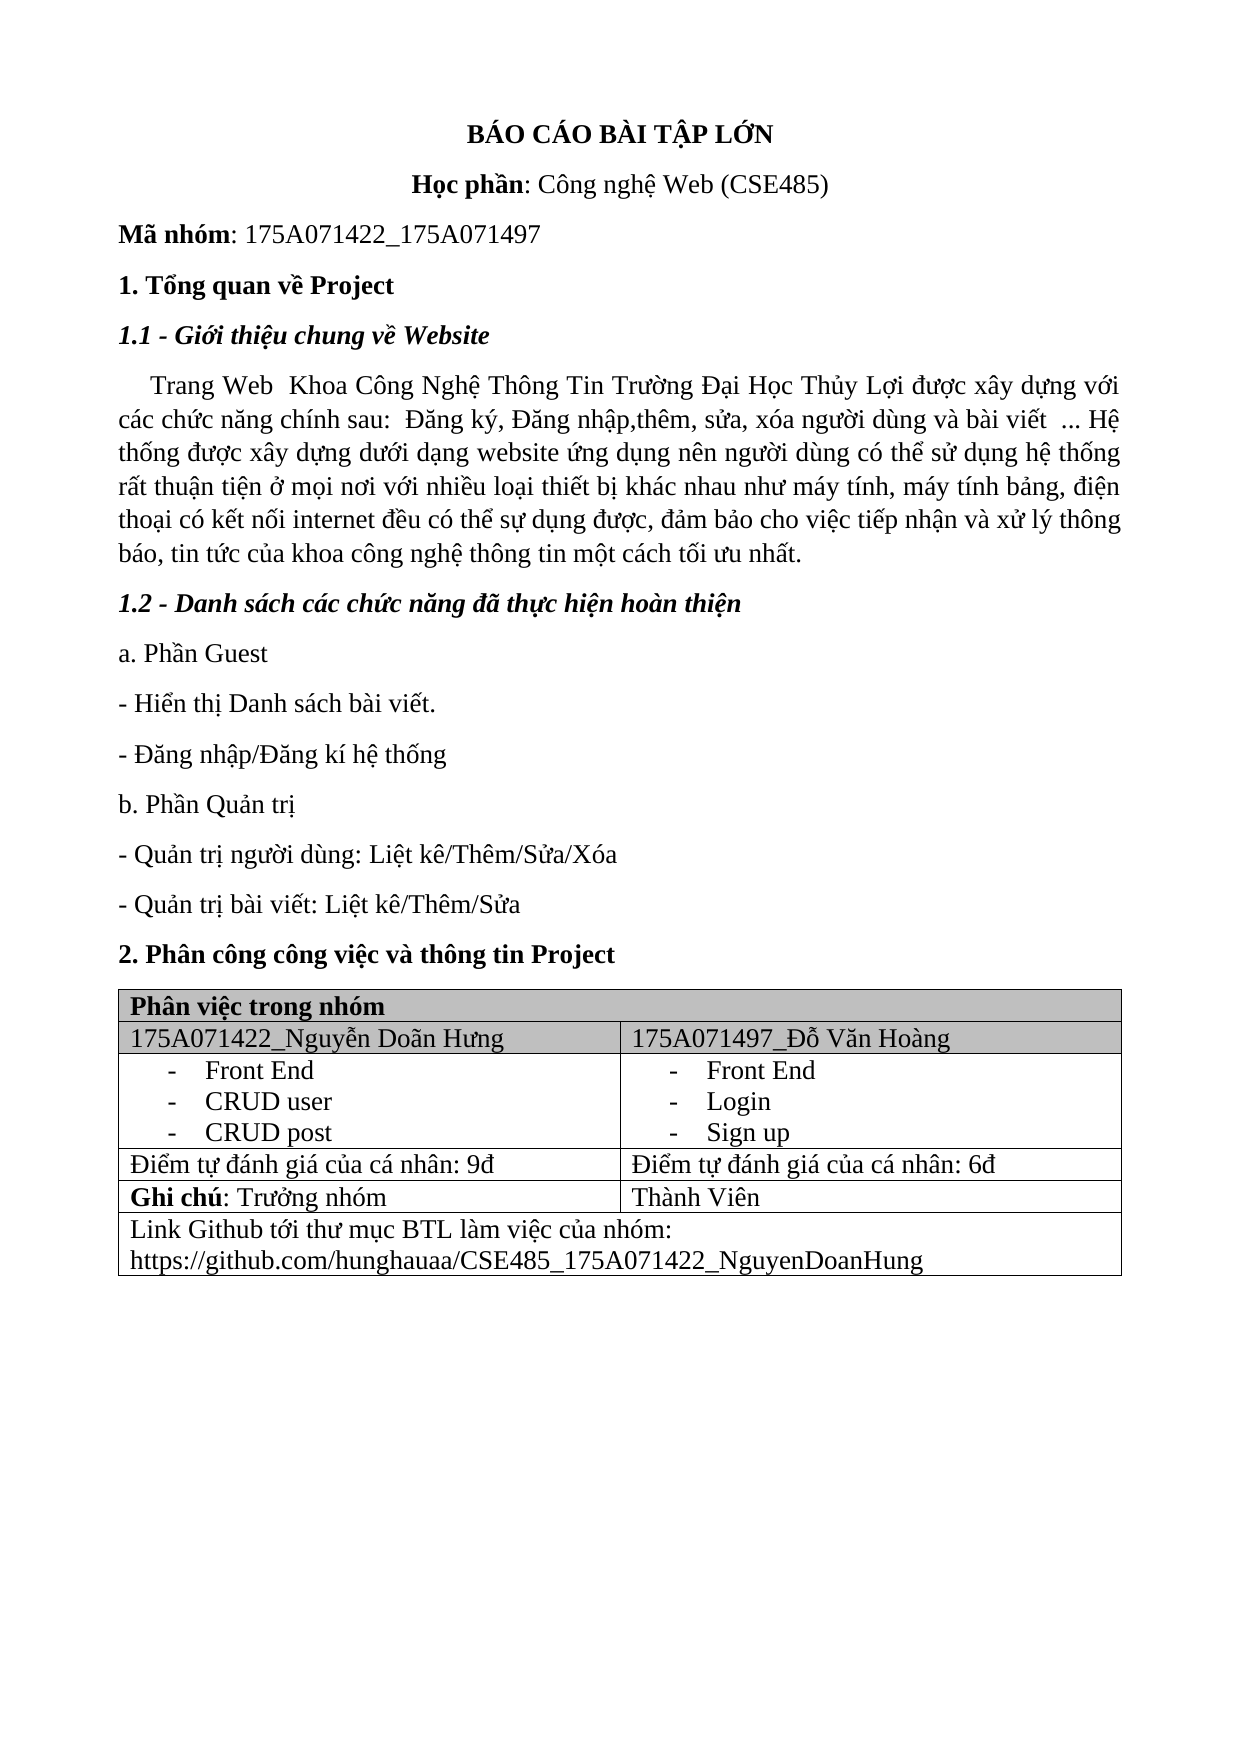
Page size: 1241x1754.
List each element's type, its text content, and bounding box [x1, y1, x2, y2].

text 1.1 - Giới thiệu chung về Website [118, 319, 1122, 350]
text - Đăng nhập/Đăng kí hệ thống [118, 738, 1122, 769]
text b. Phần Quản trị [118, 788, 1122, 819]
table_cell Ghi chú: Trưởng nhóm [119, 1181, 620, 1212]
table_cell Link Github tới thư mục BTL làm việc của nhóm: https://github.com/hunghauaa/CSE485_175A071422_NguyenDoanHung [119, 1213, 1121, 1275]
text a. Phần Guest [118, 637, 1122, 668]
text Trang Web Khoa Công Nghệ Thông Tin Trường Đại Học Thủy Lợi được xây dựng với các chức năng chính sau: Đăng ký, Đăng nhập,thêm, sửa, xóa người dùng và bài viết ... Hệ thống được xây dựng dưới dạng website ứng dụng nên người dùng có thể sử dụng hệ thống rất thuận tiện ở mọi nơi với nhiều loại thiết bị khác nhau như máy tính, máy tính bảng, điện thoại có kết nối internet đều có thể sự dụng được, đảm bảo cho việc tiếp nhận và xử lý thông báo, tin tức của khoa công nghệ thông tin một cách tối ưu nhất. [118, 369, 1122, 568]
text 1. Tổng quan về Project [118, 269, 1122, 300]
table_cell Điểm tự đánh giá của cá nhân: 6đ [621, 1149, 1121, 1180]
text - Quản trị người dùng: Liệt kê/Thêm/Sửa/Xóa [118, 838, 1122, 869]
table_cell 175A071497_Đỗ Văn Hoàng [621, 1022, 1121, 1053]
table_cell Thành Viên [621, 1181, 1121, 1212]
table_header Phân việc trong nhóm [119, 990, 1121, 1021]
text Mã nhóm: 175A071422_175A071497 [118, 218, 1122, 250]
text 1.2 - Danh sách các chức năng đã thực hiện hoàn thiện [118, 587, 1122, 618]
table_cell Front End Login Sign up [621, 1054, 1121, 1148]
table_cell Điểm tự đánh giá của cá nhân: 9đ [119, 1149, 620, 1180]
table_cell Front End CRUD user CRUD post [119, 1054, 620, 1148]
text - Quản trị bài viết: Liệt kê/Thêm/Sửa [118, 888, 1122, 919]
text - Hiển thị Danh sách bài viết. [118, 687, 1122, 719]
text BÁO CÁO BÀI TẬP LỚN [118, 118, 1122, 149]
text 2. Phân công công việc và thông tin Project [118, 938, 1122, 970]
table_cell 175A071422_Nguyễn Doãn Hưng [119, 1022, 620, 1053]
text Học phần: Công nghệ Web (CSE485) [118, 168, 1122, 199]
